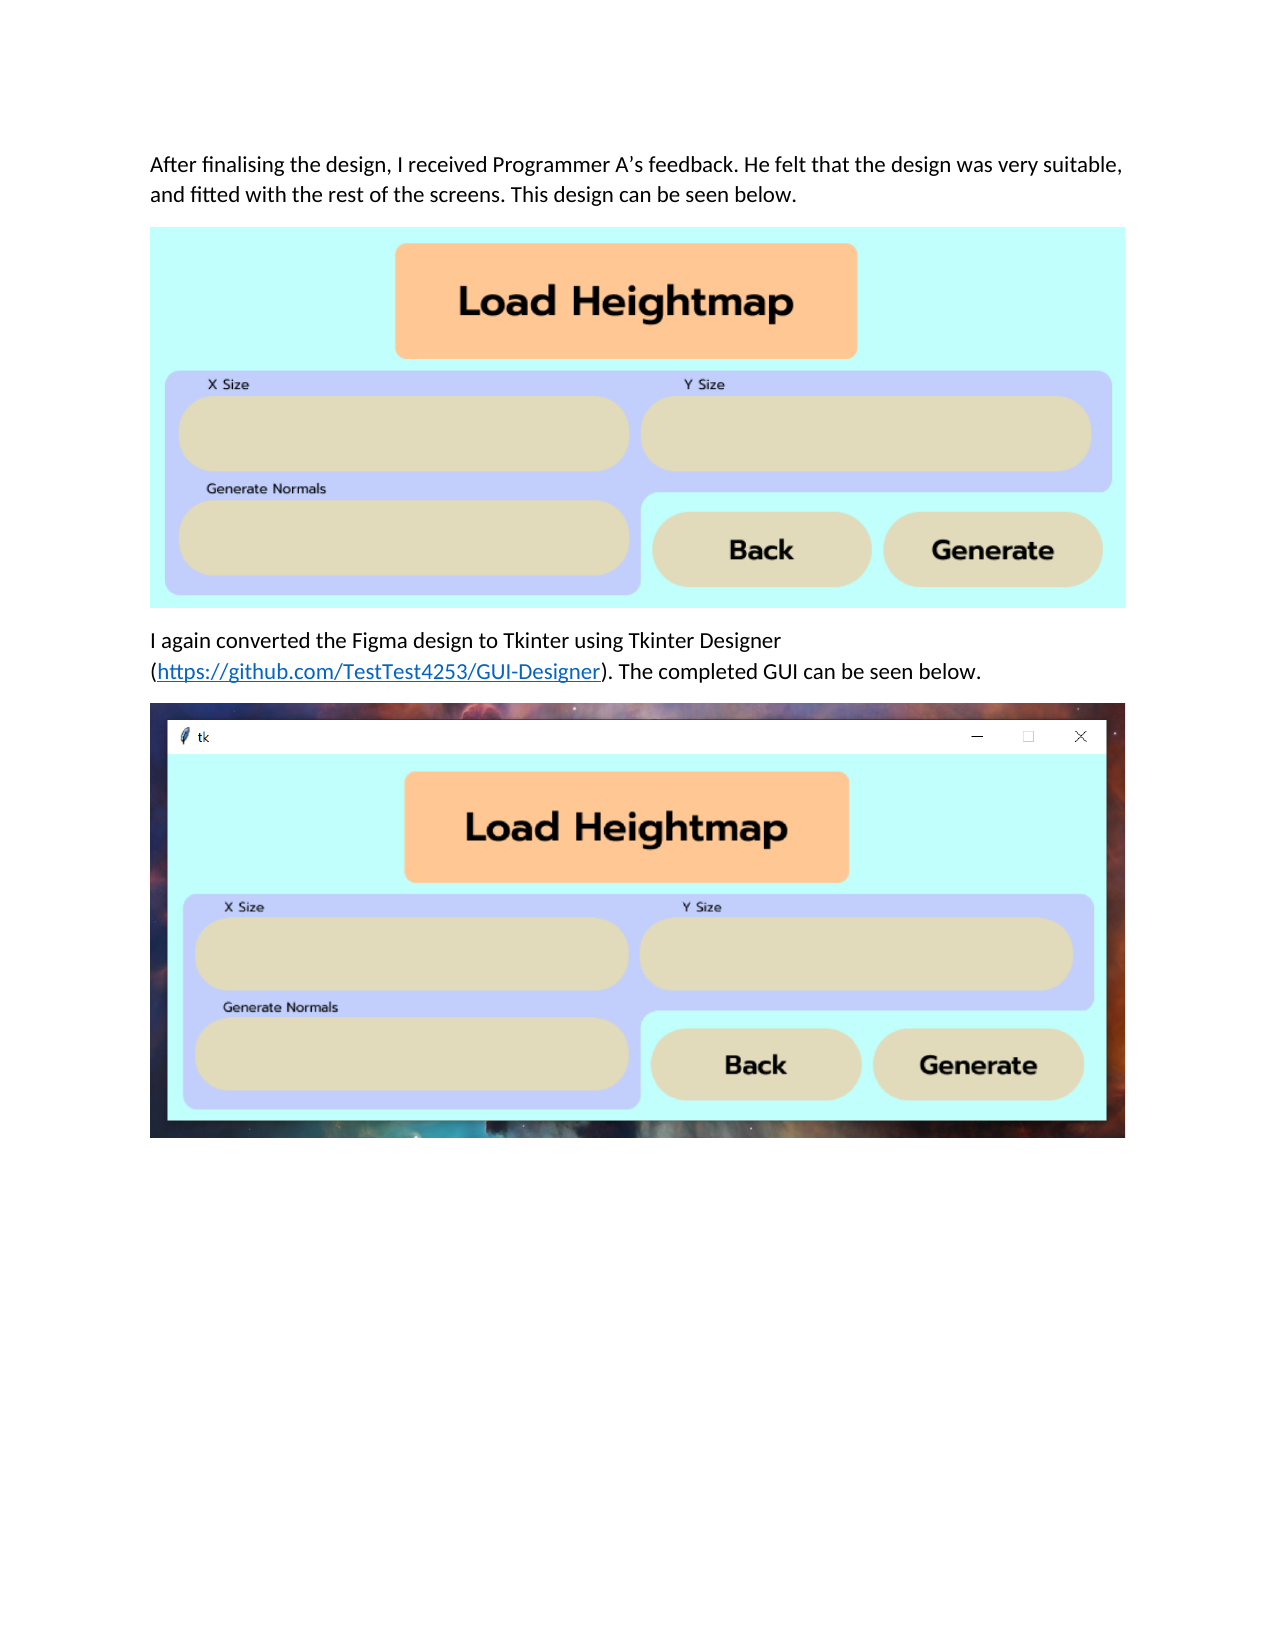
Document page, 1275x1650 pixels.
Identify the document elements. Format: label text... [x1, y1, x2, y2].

picture [150, 227, 1125, 608]
text I again converted the Figma design to Tkinter using Tkinter Designer (https://github.com/TestTest4253/GUI-Designer). The completed GUI can be seen below. [150, 627, 1125, 685]
text After finalising the design, I received Programmer A’s feedback. He felt that the design was very suitable, and fitted with the rest of the screens. This design can be seen below. [150, 150, 1125, 208]
picture [150, 703, 1125, 1138]
